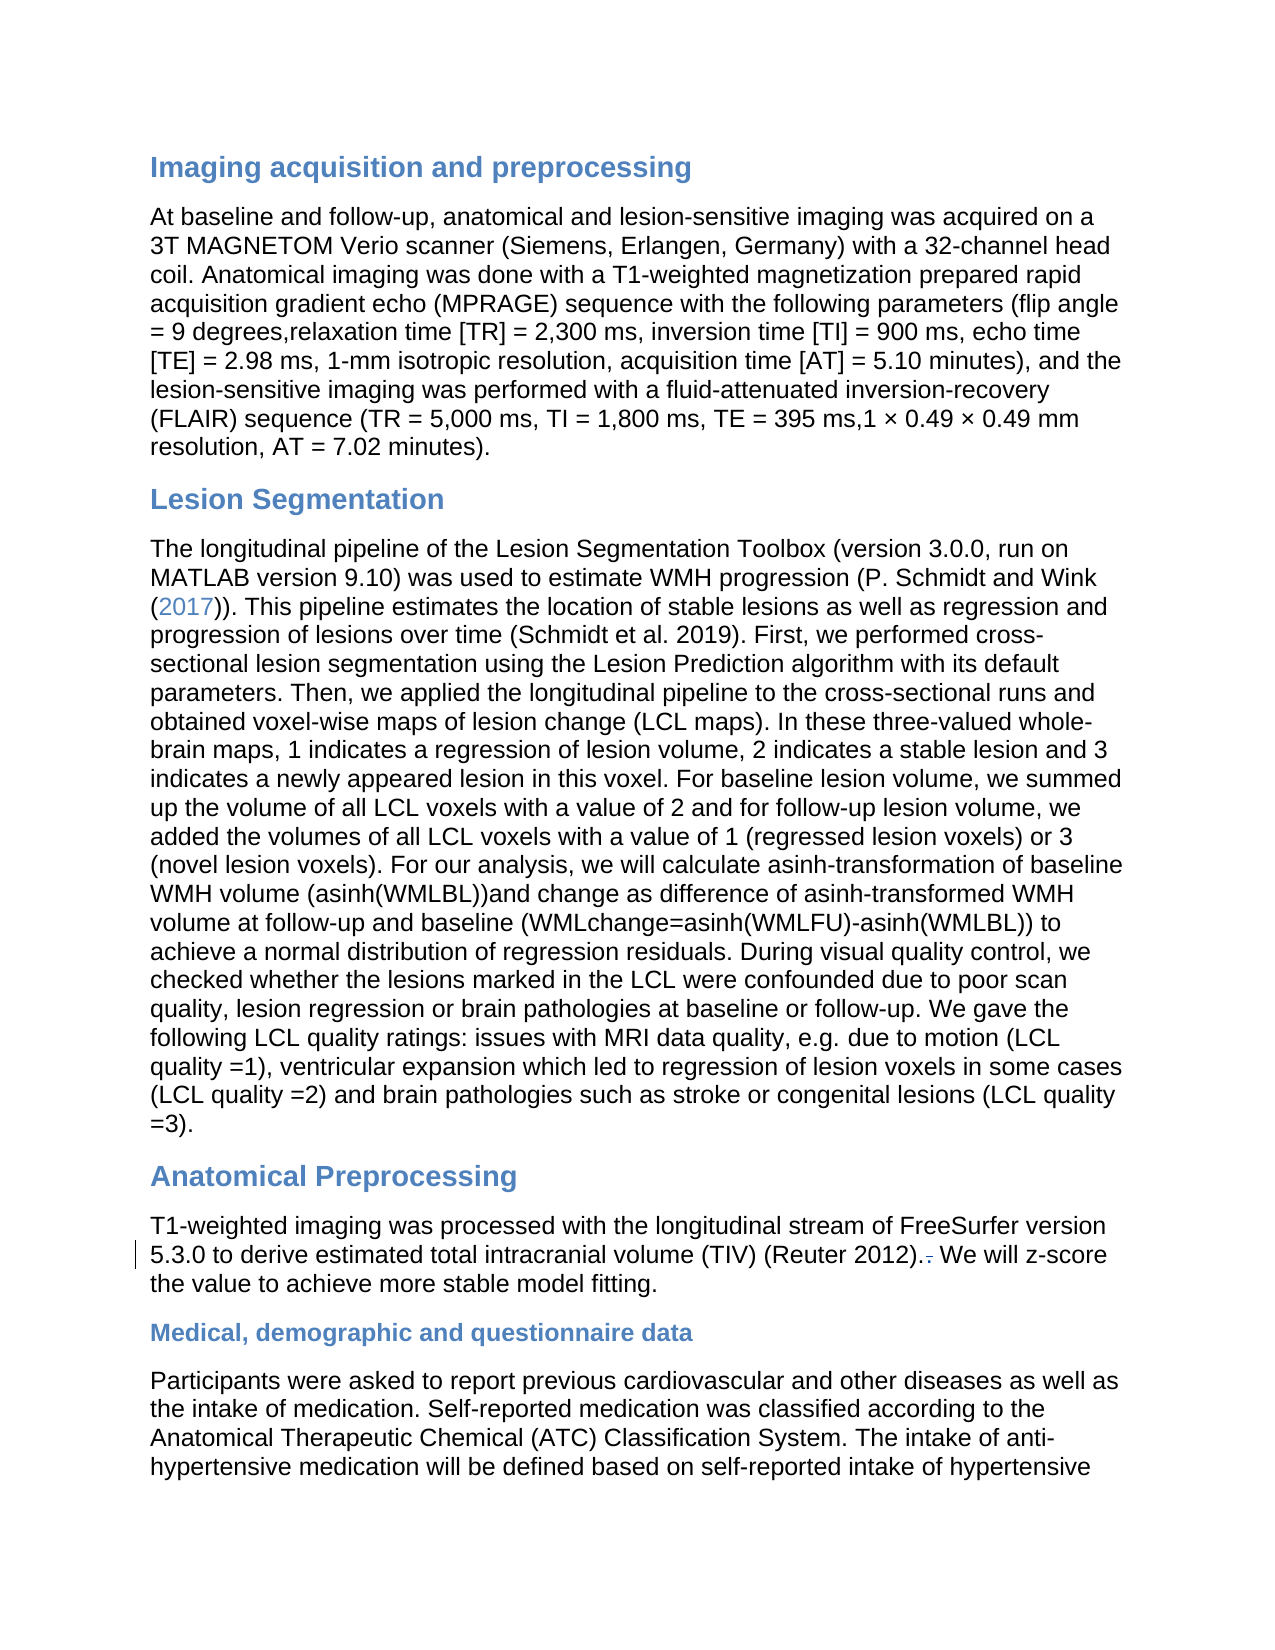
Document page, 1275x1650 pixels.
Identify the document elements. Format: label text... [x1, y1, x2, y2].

subtitle Medical, demographic and questionnaire data [150, 1318, 1125, 1347]
subtitle Anatomical Preprocessing [150, 1159, 1125, 1192]
text The longitudinal pipeline of the Lesion Segmentation Toolbox (version 3.0.0, run on MATLAB version 9.10) was used to estimate WMH progression (P. Schmidt and Wink (2017)). This pipeline estimates the location of stable lesions as well as regression and progression of lesions over time (Schmidt et al. 2019). First, we performed cross-sectional lesion segmentation using the Lesion Prediction algorithm with its default parameters. Then, we applied the longitudinal pipeline to the cross-sectional runs and obtained voxel-wise maps of lesion change (LCL maps). In these three-valued whole-brain maps, 1 indicates a regression of lesion volume, 2 indicates a stable lesion and 3 indicates a newly appeared lesion in this voxel. For baseline lesion volume, we summed up the volume of all LCL voxels with a value of 2 and for follow-up lesion volume, we added the volumes of all LCL voxels with a value of 1 (regressed lesion voxels) or 3 (novel lesion voxels). For our analysis, we will calculate asinh-transformation of baseline WMH volume (asinh(WMLBL))and change as difference of asinh-transformed WMH volume at follow-up and baseline (WMLchange=asinh(WMLFU)-asinh(WMLBL)) to achieve a normal distribution of regression residuals. During visual quality control, we checked whether the lesions marked in the LCL were confounded due to poor scan quality, lesion regression or brain pathologies at baseline or follow-up. We gave the following LCL quality ratings: issues with MRI data quality, e.g. due to motion (LCL quality =1), ventricular expansion which led to regression of lesion voxels in some cases (LCL quality =2) and brain pathologies such as stroke or congenital lesions (LCL quality =3). [150, 534, 1125, 1138]
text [150, 1366, 1125, 1481]
text At baseline and follow-up, anatomical and lesion-sensitive imaging was acquired on a 3T MAGNETOM Verio scanner (Siemens, Erlangen, Germany) with a 32-channel head coil. Anatomical imaging was done with a T1-weighted magnetization prepared rapid acquisition gradient echo (MPRAGE) sequence with the following parameters (flip angle = 9 degrees,relaxation time [TR] = 2,300 ms, inversion time [TI] = 900 ms, echo time [TE] = 2.98 ms, 1-mm isotropic resolution, acquisition time [AT] = 5.10 minutes), and the lesion-sensitive imaging was performed with a fluid-attenuated inversion-recovery (FLAIR) sequence (TR = 5,000 ms, TI = 1,800 ms, TE = 395 ms,1 × 0.49 × 0.49 mm resolution, AT = 7.02 minutes). [150, 202, 1125, 461]
subtitle Lesion Segmentation [150, 482, 1125, 515]
text T1-weighted imaging was processed with the longitudinal stream of FreeSurfer version 5.3.0 to derive estimated total intracranial volume (TIV) (Reuter 2012). We will z-score the value to achieve more stable model fitting. [150, 1211, 1125, 1297]
subtitle Imaging acquisition and preprocessing [150, 150, 1125, 183]
